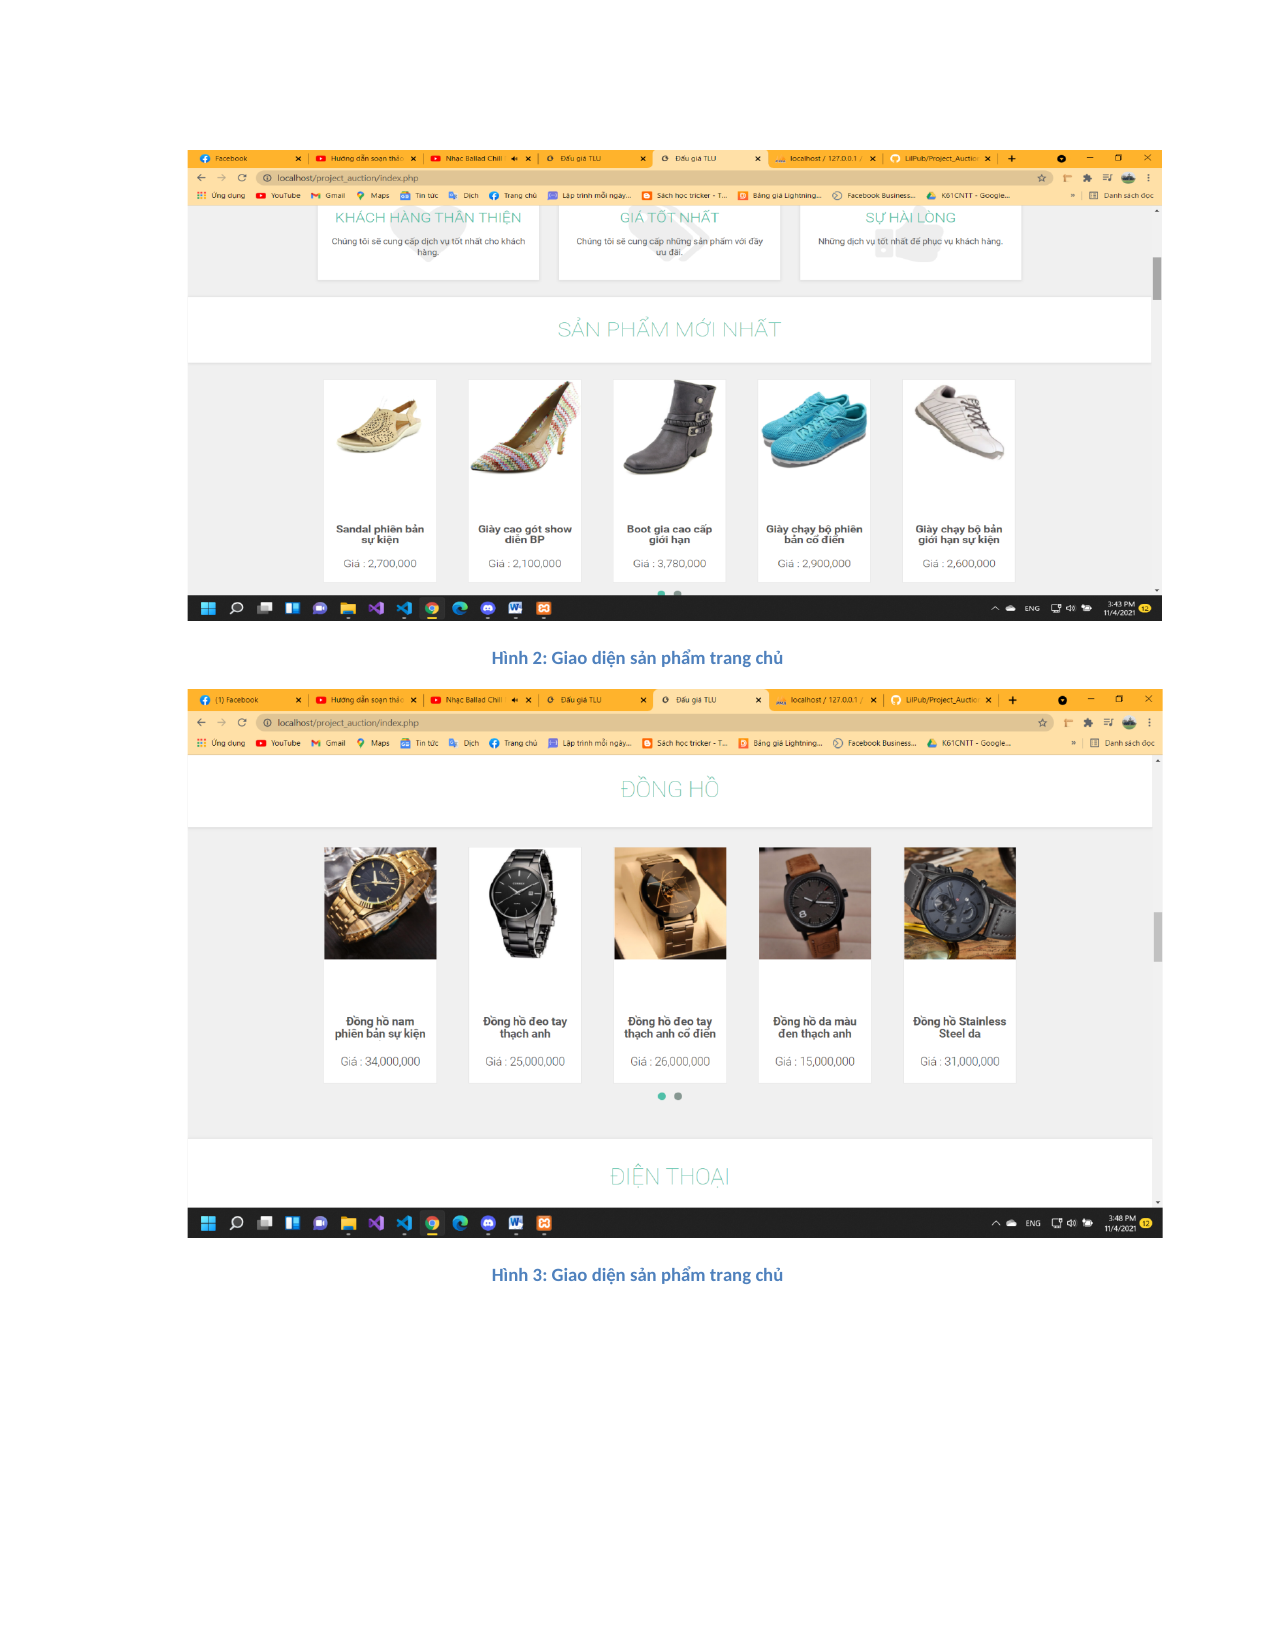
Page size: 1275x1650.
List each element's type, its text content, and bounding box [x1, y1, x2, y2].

picture [187, 689, 1163, 1238]
text Hình 3: Giao diện sản phẩm trang chủ [150, 1263, 1125, 1286]
picture [187, 150, 1162, 621]
text Hình 2: Giao diện sản phẩm trang chủ [150, 646, 1125, 669]
